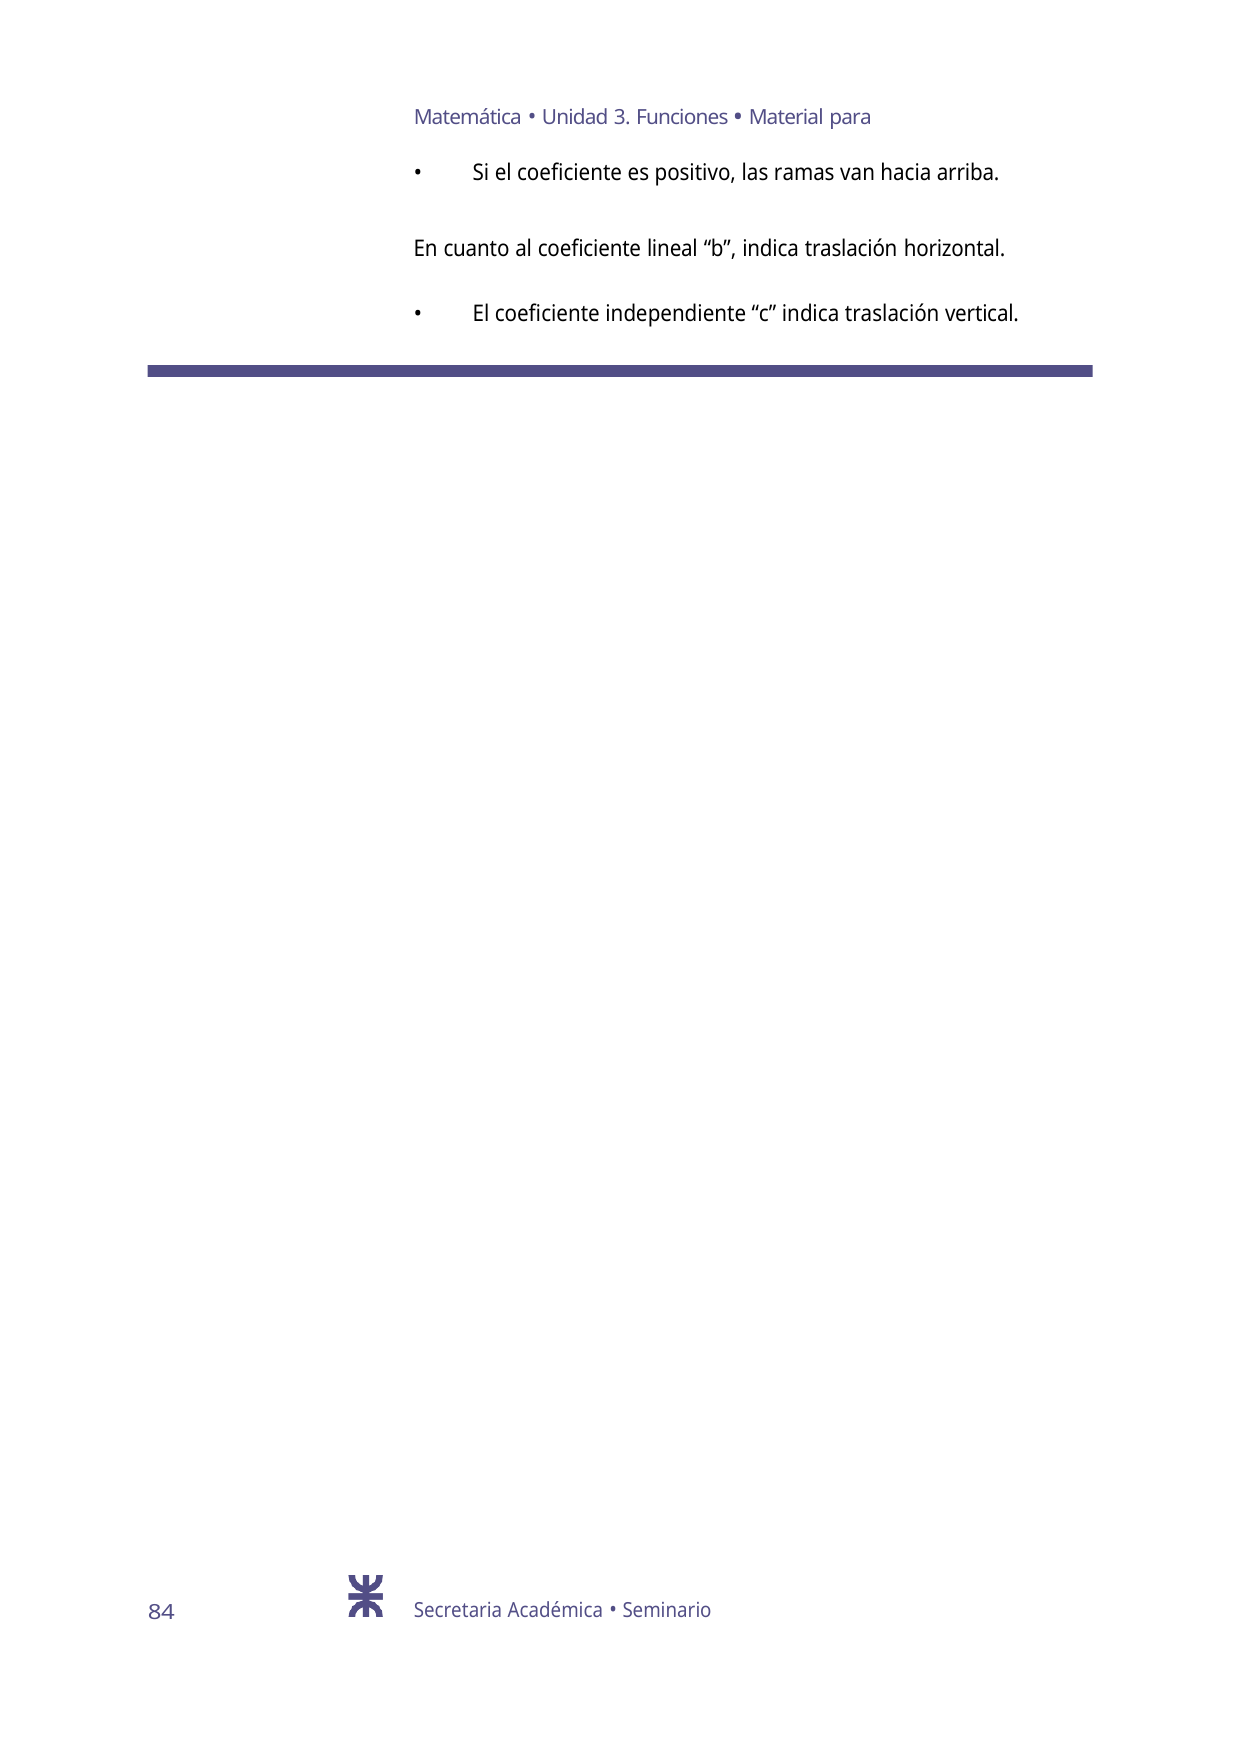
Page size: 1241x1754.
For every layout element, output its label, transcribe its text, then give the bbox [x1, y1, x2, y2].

list El coeficiente independiente “c” indica traslación vertical. [413, 297, 1126, 328]
list Si el coeficiente es positivo, las ramas van hacia arriba. [413, 156, 1126, 187]
text En cuanto al coeficiente lineal “b”, indica traslación horizontal. [413, 232, 1126, 264]
picture [348, 1575, 383, 1617]
